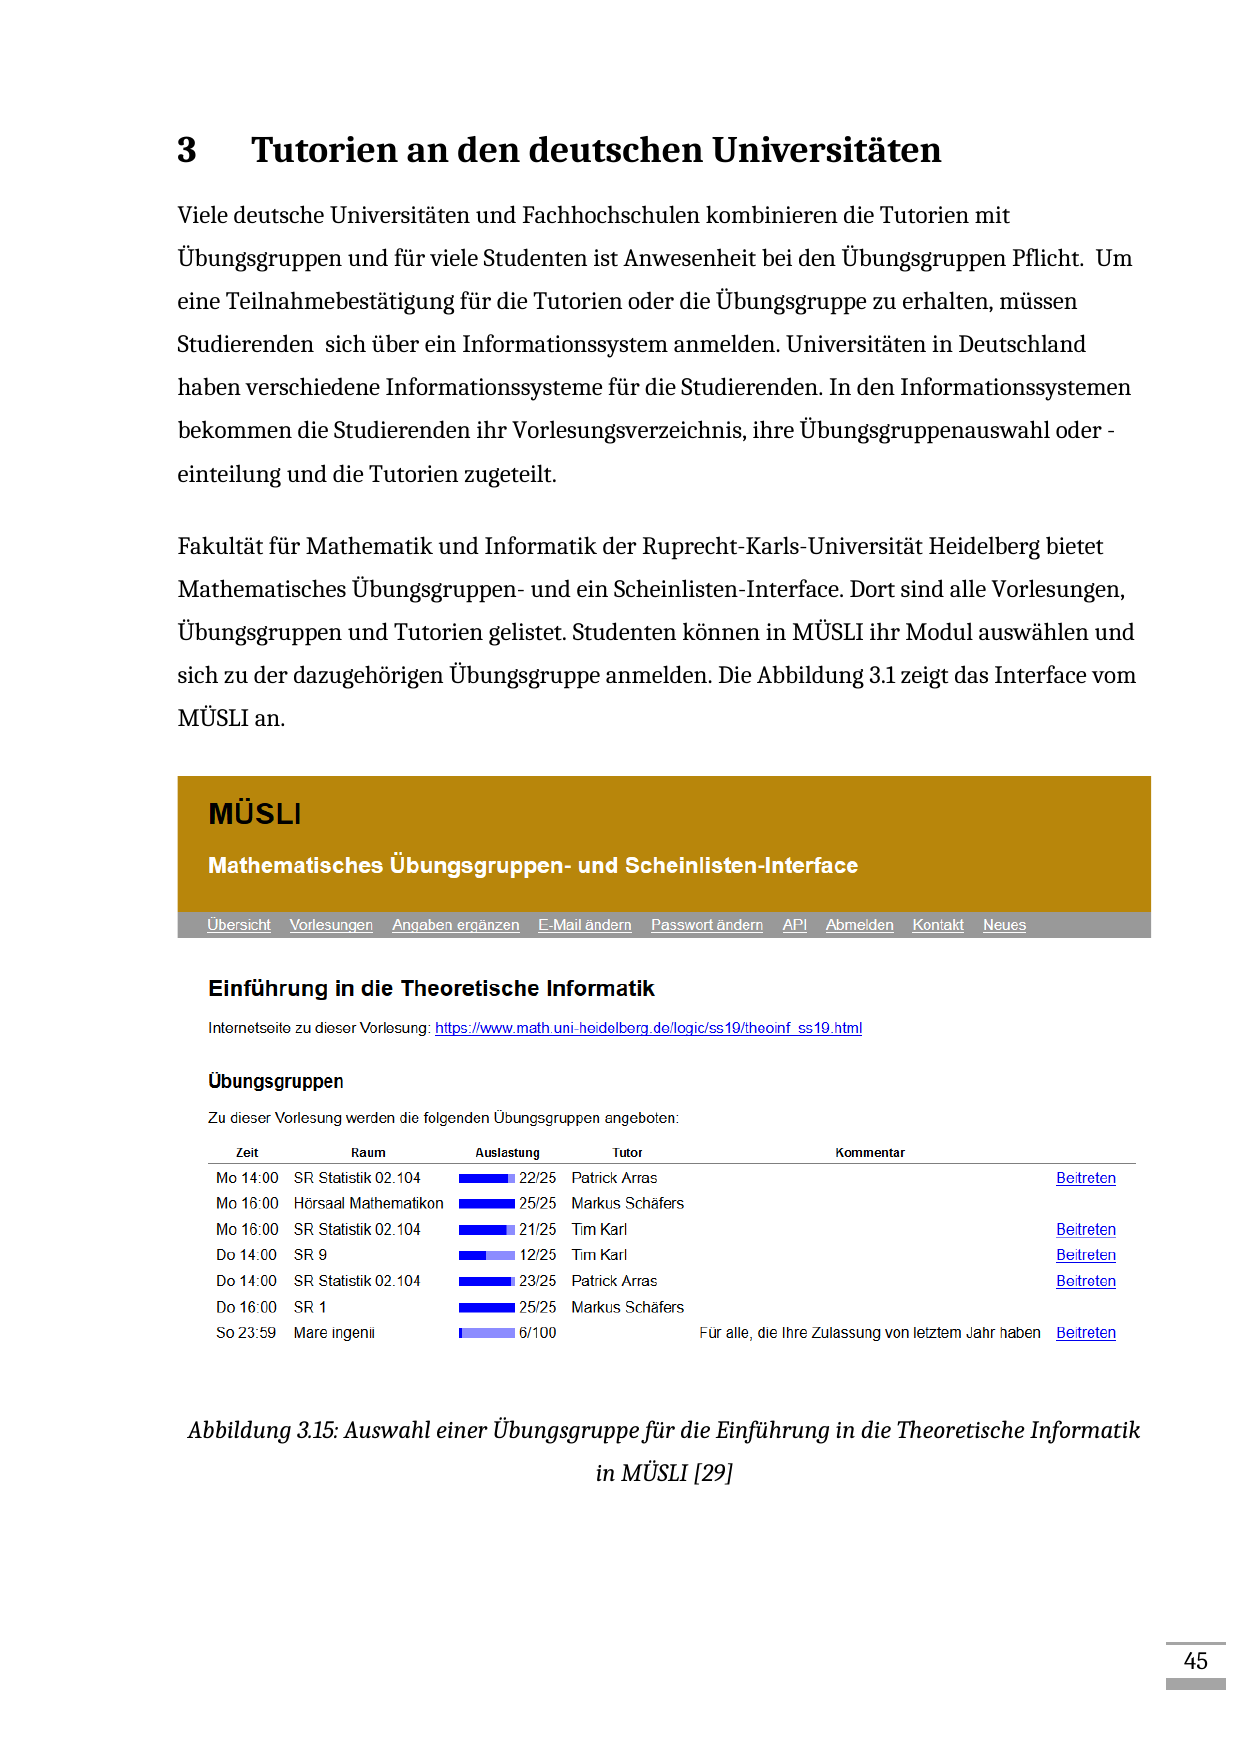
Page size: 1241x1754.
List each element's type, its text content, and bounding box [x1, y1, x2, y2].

subtitle Tutorien an den deutschen Universitäten [177, 128, 1152, 172]
picture [177, 776, 1152, 1372]
text Viele deutsche Universitäten und Fachhochschulen kombinieren die Tutorien mit Übungsgruppen und für viele Studenten ist Anwesenheit bei den Übungsgruppen Pflicht. Um eine Teilnahmebestätigung für die Tutorien oder die Übungsgruppe zu erhalten, müssen Studierenden sich über ein Informationssystem anmelden. Universitäten in Deutschland haben verschiedene Informationssysteme für die Studierenden. In den Informationssystemen bekommen die Studierenden ihr Vorlesungsverzeichnis, ihre Übungsgruppenauswahl oder -einteilung und die Tutorien zugeteilt. [177, 201, 1152, 488]
text Fakultät für Mathematik und Informatik der Ruprecht-Karls-Universität Heidelberg bietet Mathematisches Übungsgruppen- und ein Scheinlisten-Interface. Dort sind alle Vorlesungen, Übungsgruppen und Tutorien gelistet. Studenten können in MÜSLI ihr Modul auswählen und sich zu der dazugehörigen Übungsgruppe anmelden. Die Abbildung 3.1 zeigt das Interface vom MÜSLI an. [177, 532, 1152, 733]
